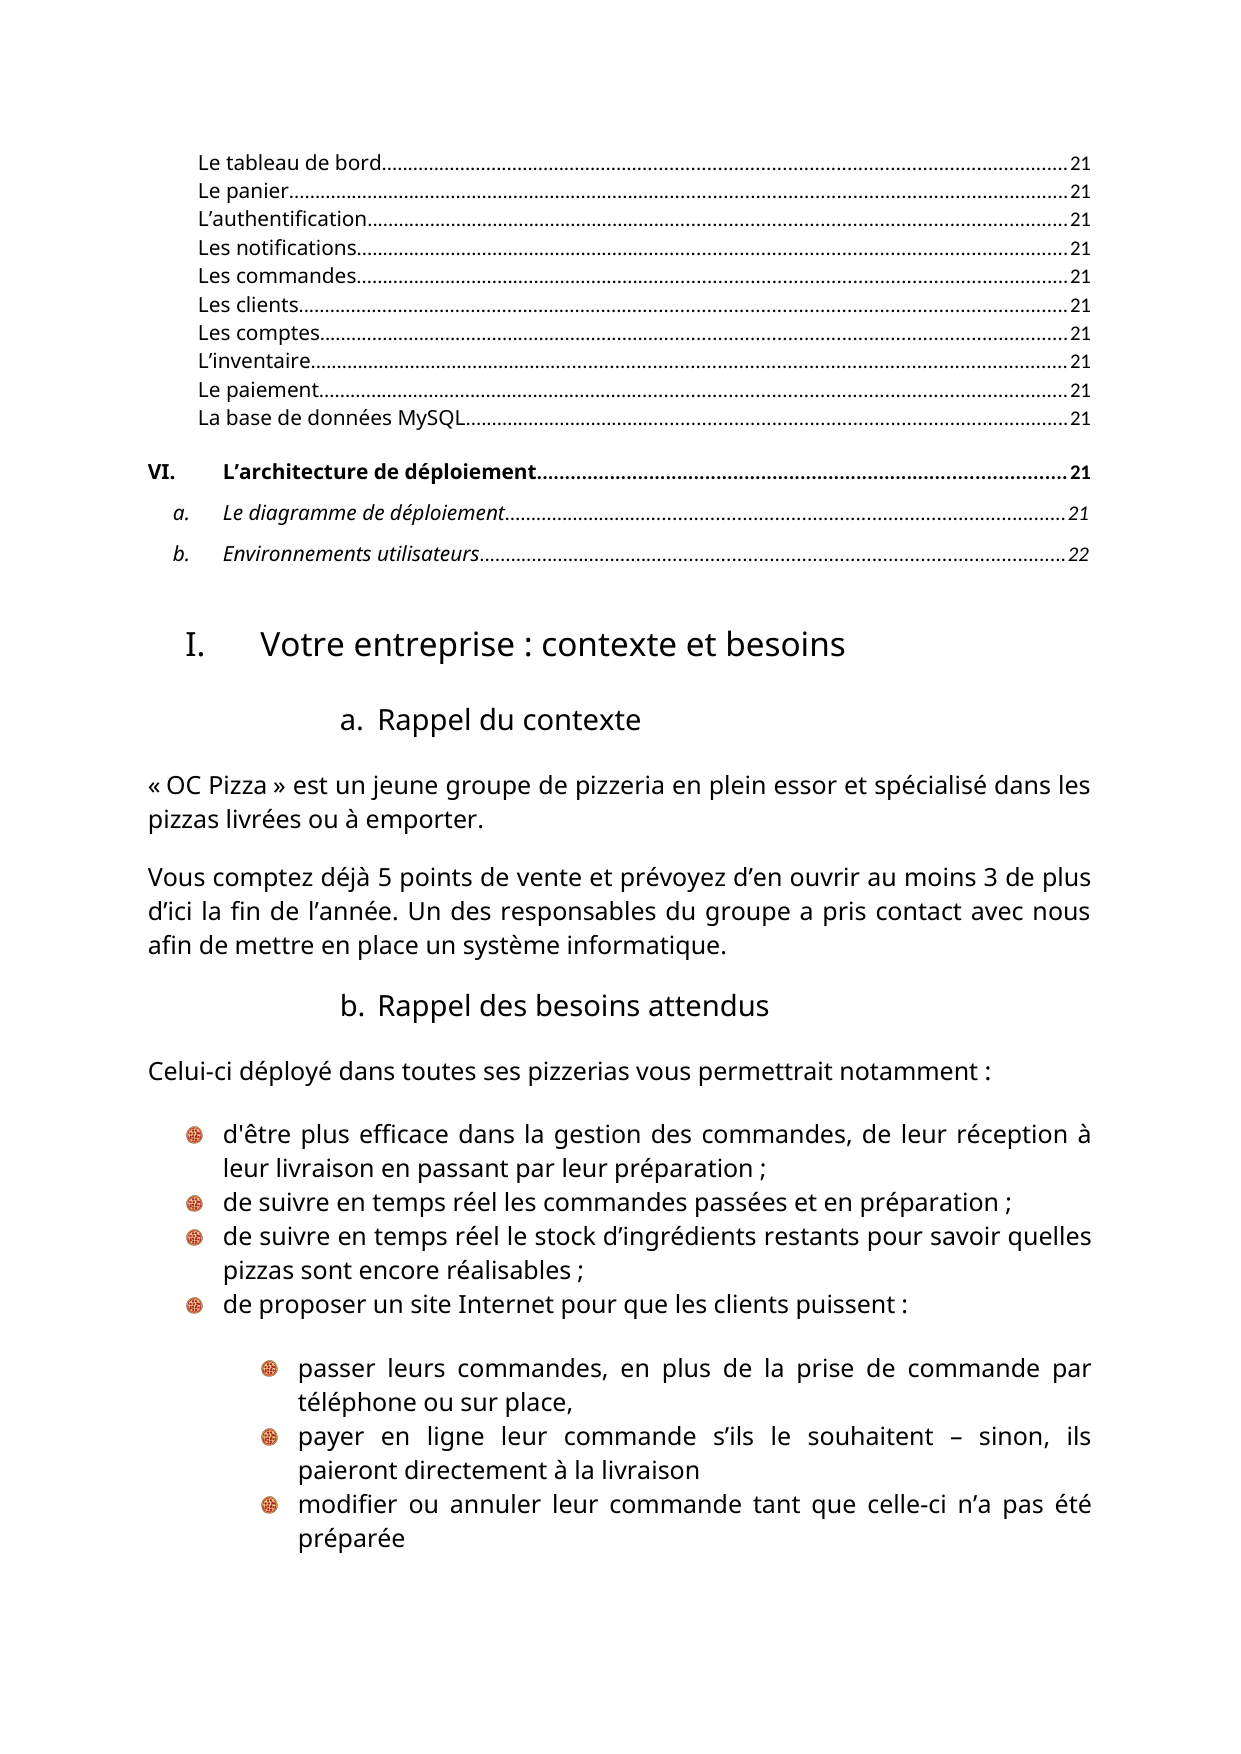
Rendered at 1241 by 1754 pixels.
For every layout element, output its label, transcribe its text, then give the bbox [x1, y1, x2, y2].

subtitle Votre entreprise : contexte et besoins [185, 621, 1093, 666]
list modifier ou annuler leur commande tant que celle-ci n’a pas été préparée [260, 1486, 1093, 1554]
text Vous comptez déjà 5 points de vente et prévoyez d’en ouvrir au moins 3 de plus d’ici la fin de l’année. Un des responsables du groupe a pris contact avec nous afin de mettre en place un système informatique. [148, 859, 1093, 962]
picture [261, 1496, 278, 1514]
subtitle Rappel du contexte [339, 699, 1093, 739]
text « OC Pizza » est un jeune groupe de pizzeria en plein essor et spécialisé dans les pizzas livrées ou à emporter. [148, 768, 1093, 836]
picture [261, 1428, 278, 1446]
subtitle Rappel des besoins attendus [339, 985, 1093, 1025]
list de proposer un site Internet pour que les clients puissent : [185, 1287, 1093, 1321]
picture [186, 1229, 203, 1246]
picture [186, 1195, 203, 1212]
picture [186, 1126, 203, 1144]
list passer leurs commandes, en plus de la prise de commande par téléphone ou sur place, [260, 1350, 1093, 1418]
list de suivre en temps réel les commandes passées et en préparation ; [185, 1185, 1093, 1219]
text Celui-ci déployé dans toutes ses pizzerias vous permettrait notamment : [148, 1053, 1093, 1087]
list payer en ligne leur commande s’ils le souhaitent – sinon, ils paieront directement à la livraison [260, 1418, 1093, 1486]
picture [261, 1360, 278, 1377]
list d'être plus efficace dans la gestion des commandes, de leur réception à leur livraison en passant par leur préparation ; [185, 1117, 1093, 1185]
picture [186, 1297, 203, 1314]
list de suivre en temps réel le stock d’ingrédients restants pour savoir quelles pizzas sont encore réalisables ; [185, 1219, 1093, 1287]
